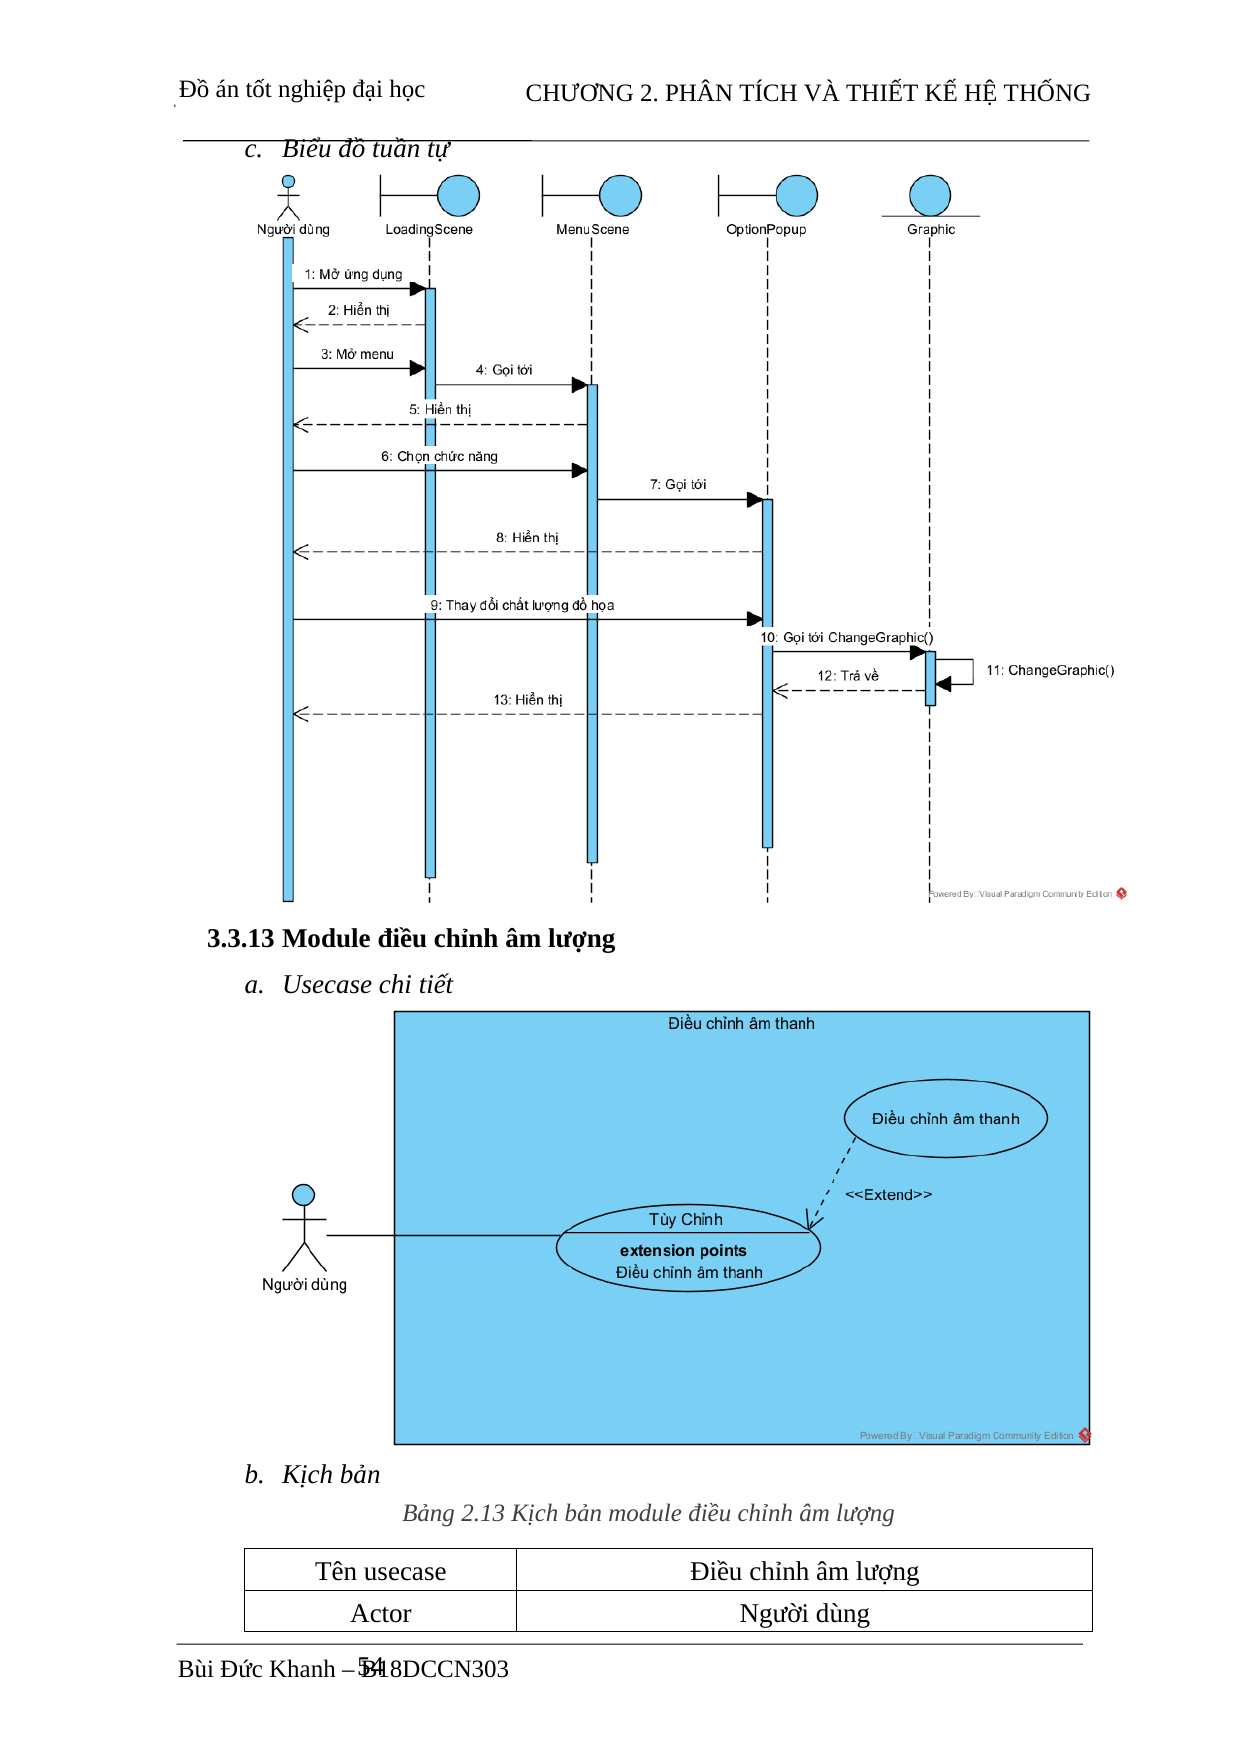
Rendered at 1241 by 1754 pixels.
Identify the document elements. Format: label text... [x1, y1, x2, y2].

subtitle Biểu đồ tuần tự [244, 132, 1092, 163]
picture [244, 172, 1131, 907]
table_cell Actor [245, 1591, 516, 1631]
subtitle Usecase chi tiết [244, 968, 1092, 999]
picture [244, 1008, 1096, 1451]
table_header Tên usecase [245, 1549, 516, 1589]
subtitle Module điều chỉnh âm lượng [207, 922, 1092, 953]
table_header Điều chỉnh âm lượng [517, 1549, 1092, 1589]
table_cell Người dùng [517, 1591, 1092, 1631]
subtitle Kịch bản [244, 1458, 1092, 1489]
